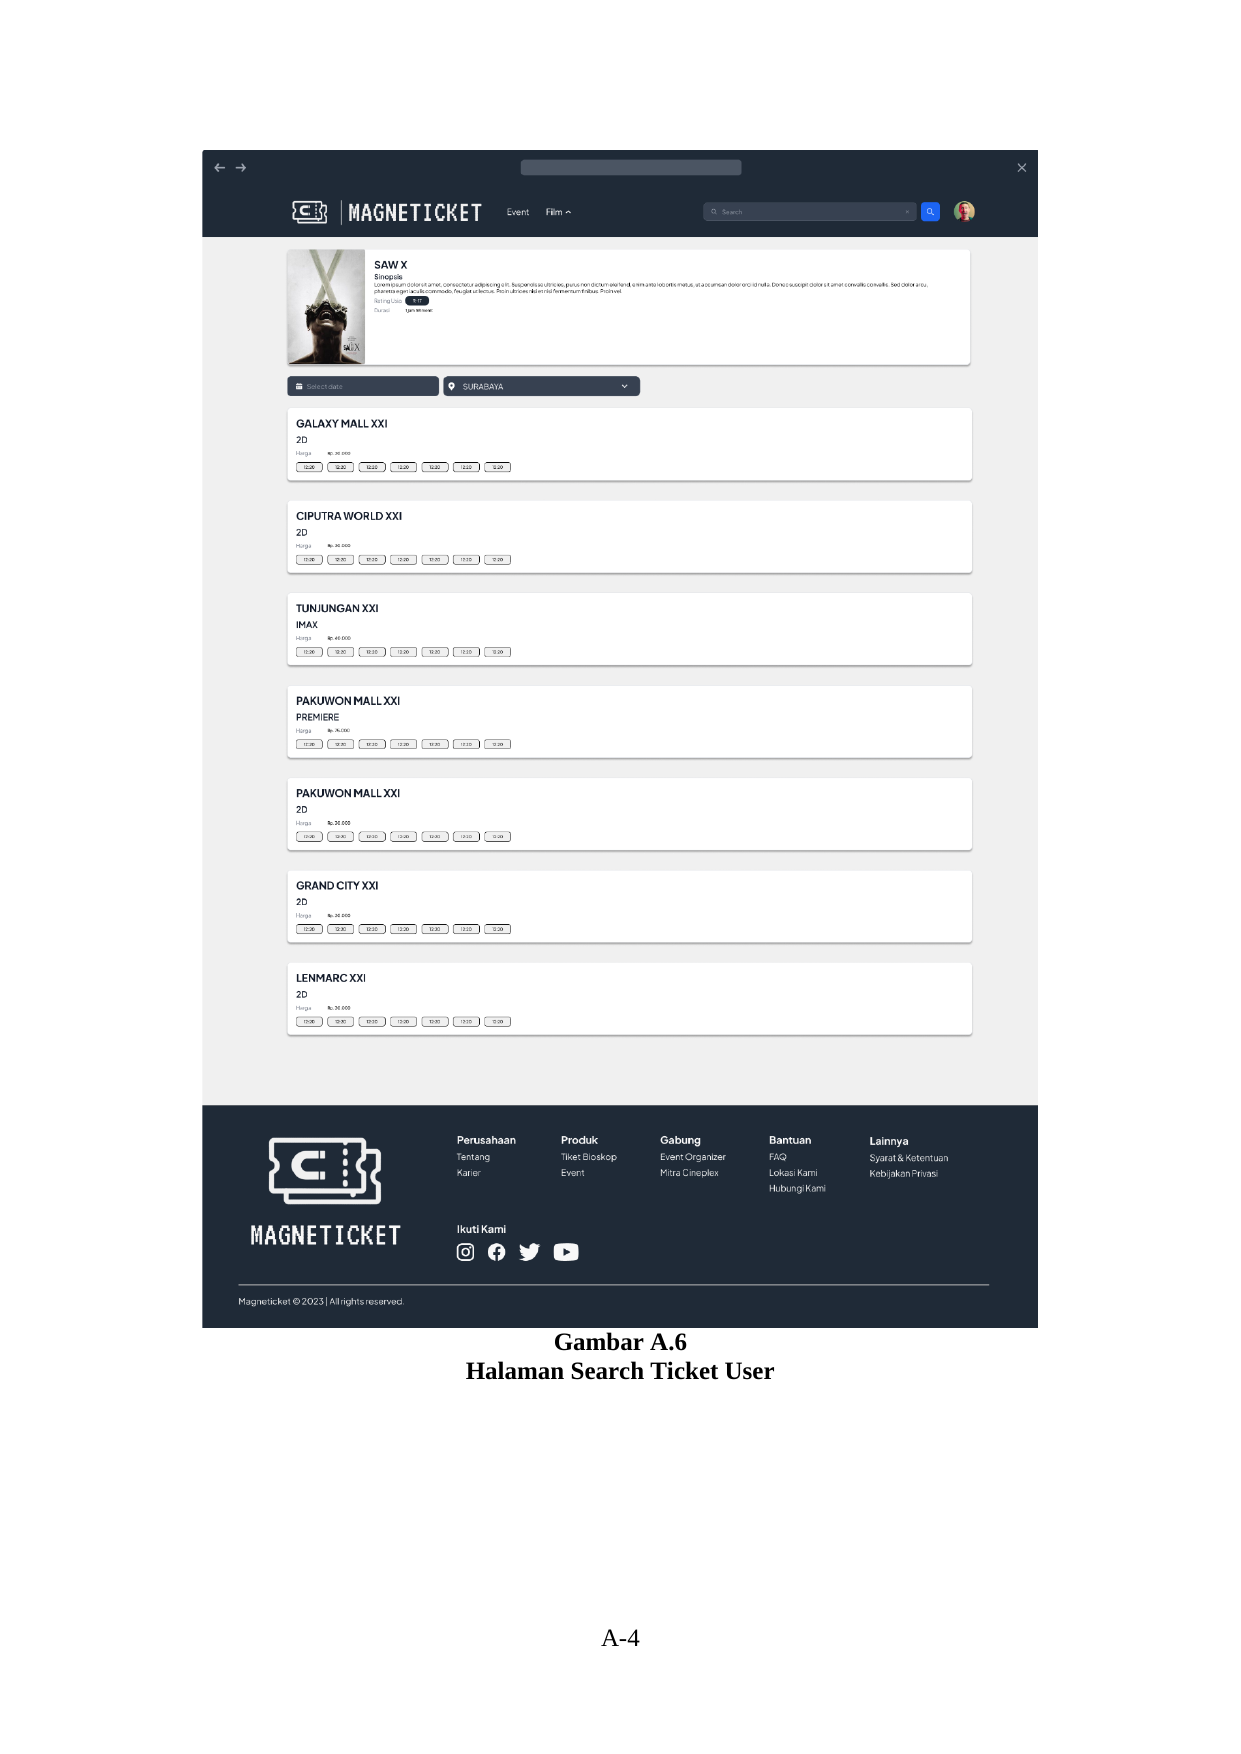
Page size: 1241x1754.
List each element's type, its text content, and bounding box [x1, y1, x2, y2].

text Halaman Search Ticket User [150, 1356, 1090, 1385]
picture [202, 150, 1038, 1328]
text Gambar A.6 [150, 1327, 1090, 1356]
